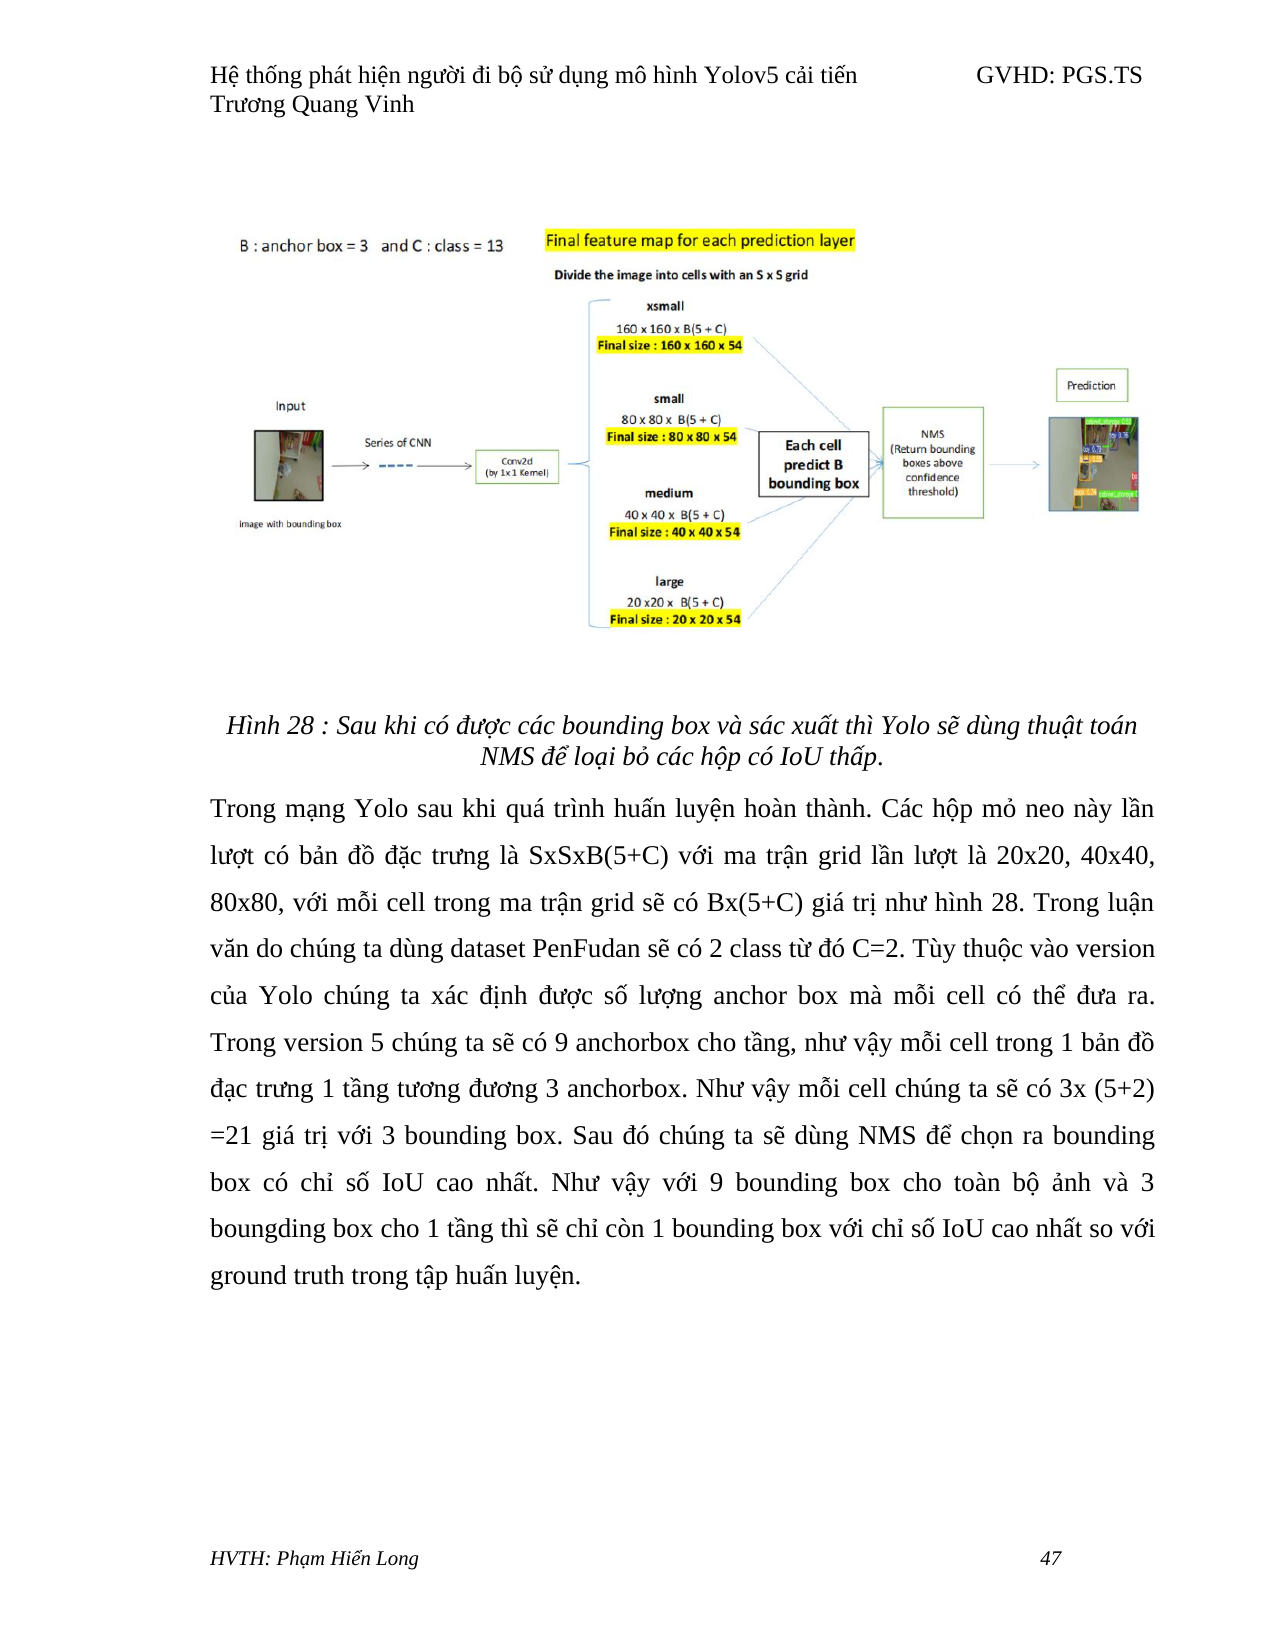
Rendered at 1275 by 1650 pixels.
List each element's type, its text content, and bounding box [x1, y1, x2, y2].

text Trong mạng Yolo sau khi quá trình huấn luyện hoàn thành. Các hộp mỏ neo này lần lượt có bản đồ đặc trưng là SxSxB(5+C) với ma trận grid lần lượt là 20x20, 40x40, 80x80, với mỗi cell trong ma trận grid sẽ có Bx(5+C) giá trị như hình 28. Trong luận văn do chúng ta dùng dataset PenFudan sẽ có 2 class từ đó C=2. Tùy thuộc vào version của Yolo chúng ta xác định được số lượng anchor box mà mỗi cell có thể đưa ra. Trong version 5 chúng ta sẽ có 9 anchorbox cho tầng, như vậy mỗi cell trong 1 bản đồ đạc trưng 1 tầng tương đương 3 anchorbox. Như vậy mỗi cell chúng ta sẽ có 3x (5+2) =21 giá trị với 3 bounding box. Sau đó chúng ta sẽ dùng NMS để chọn ra bounding box có chỉ số IoU cao nhất. Như vậy với 9 bounding box cho toàn bộ ảnh và 3 boungding box cho 1 tầng thì sẽ chỉ còn 1 bounding box với chỉ số IoU cao nhất so với ground truth trong tập huấn luyện. [210, 792, 1156, 1290]
picture [210, 222, 1160, 675]
text Hình 28 : Sau khi có được các bounding box và sác xuất thì Yolo sẽ dùng thuật toán NMS để loại bỏ các hộp có IoU thấp. [210, 709, 1156, 772]
